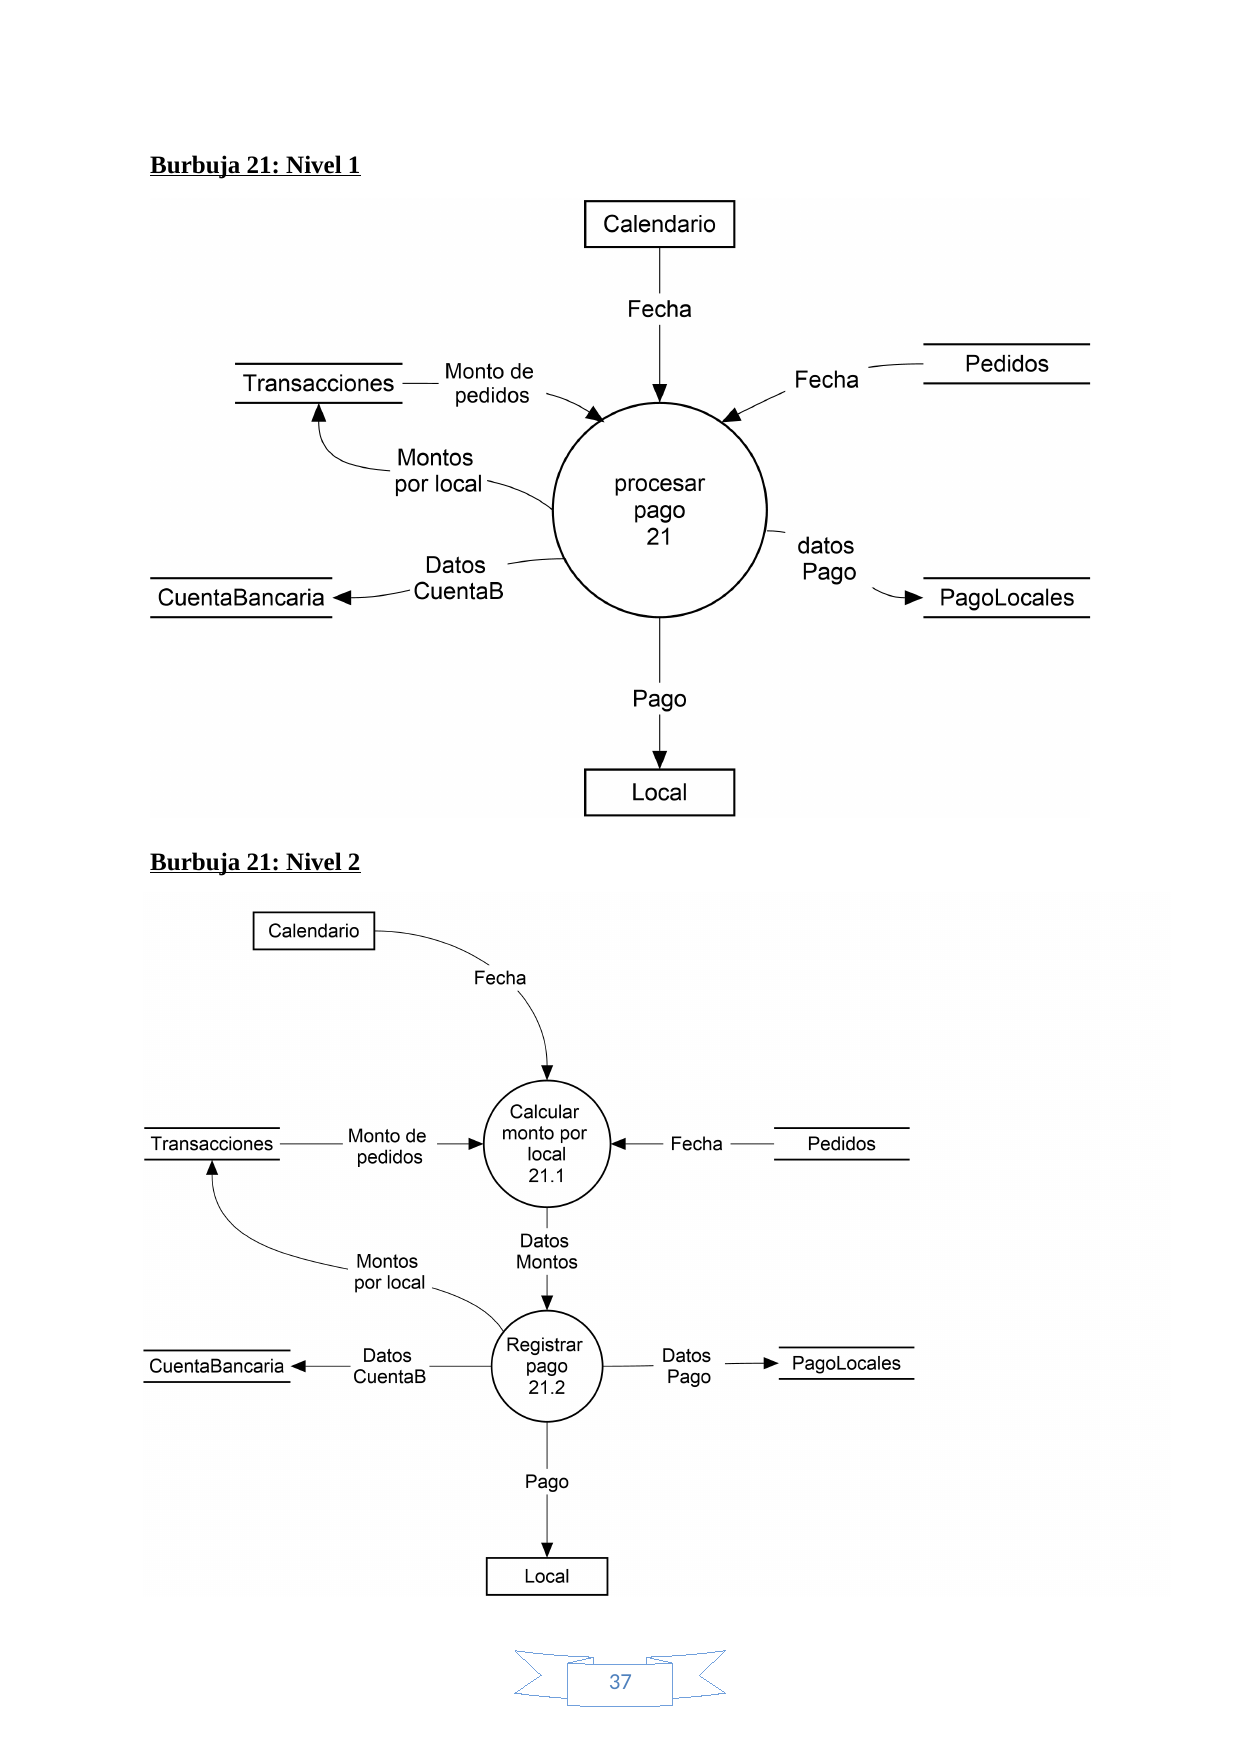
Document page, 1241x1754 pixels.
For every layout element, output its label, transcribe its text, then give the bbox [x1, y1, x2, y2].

text Burbuja 21: Nivel 2 [150, 818, 1090, 875]
picture [150, 198, 1091, 818]
picture [143, 892, 1172, 1597]
text Burbuja 21: Nivel 1 [150, 150, 1090, 179]
